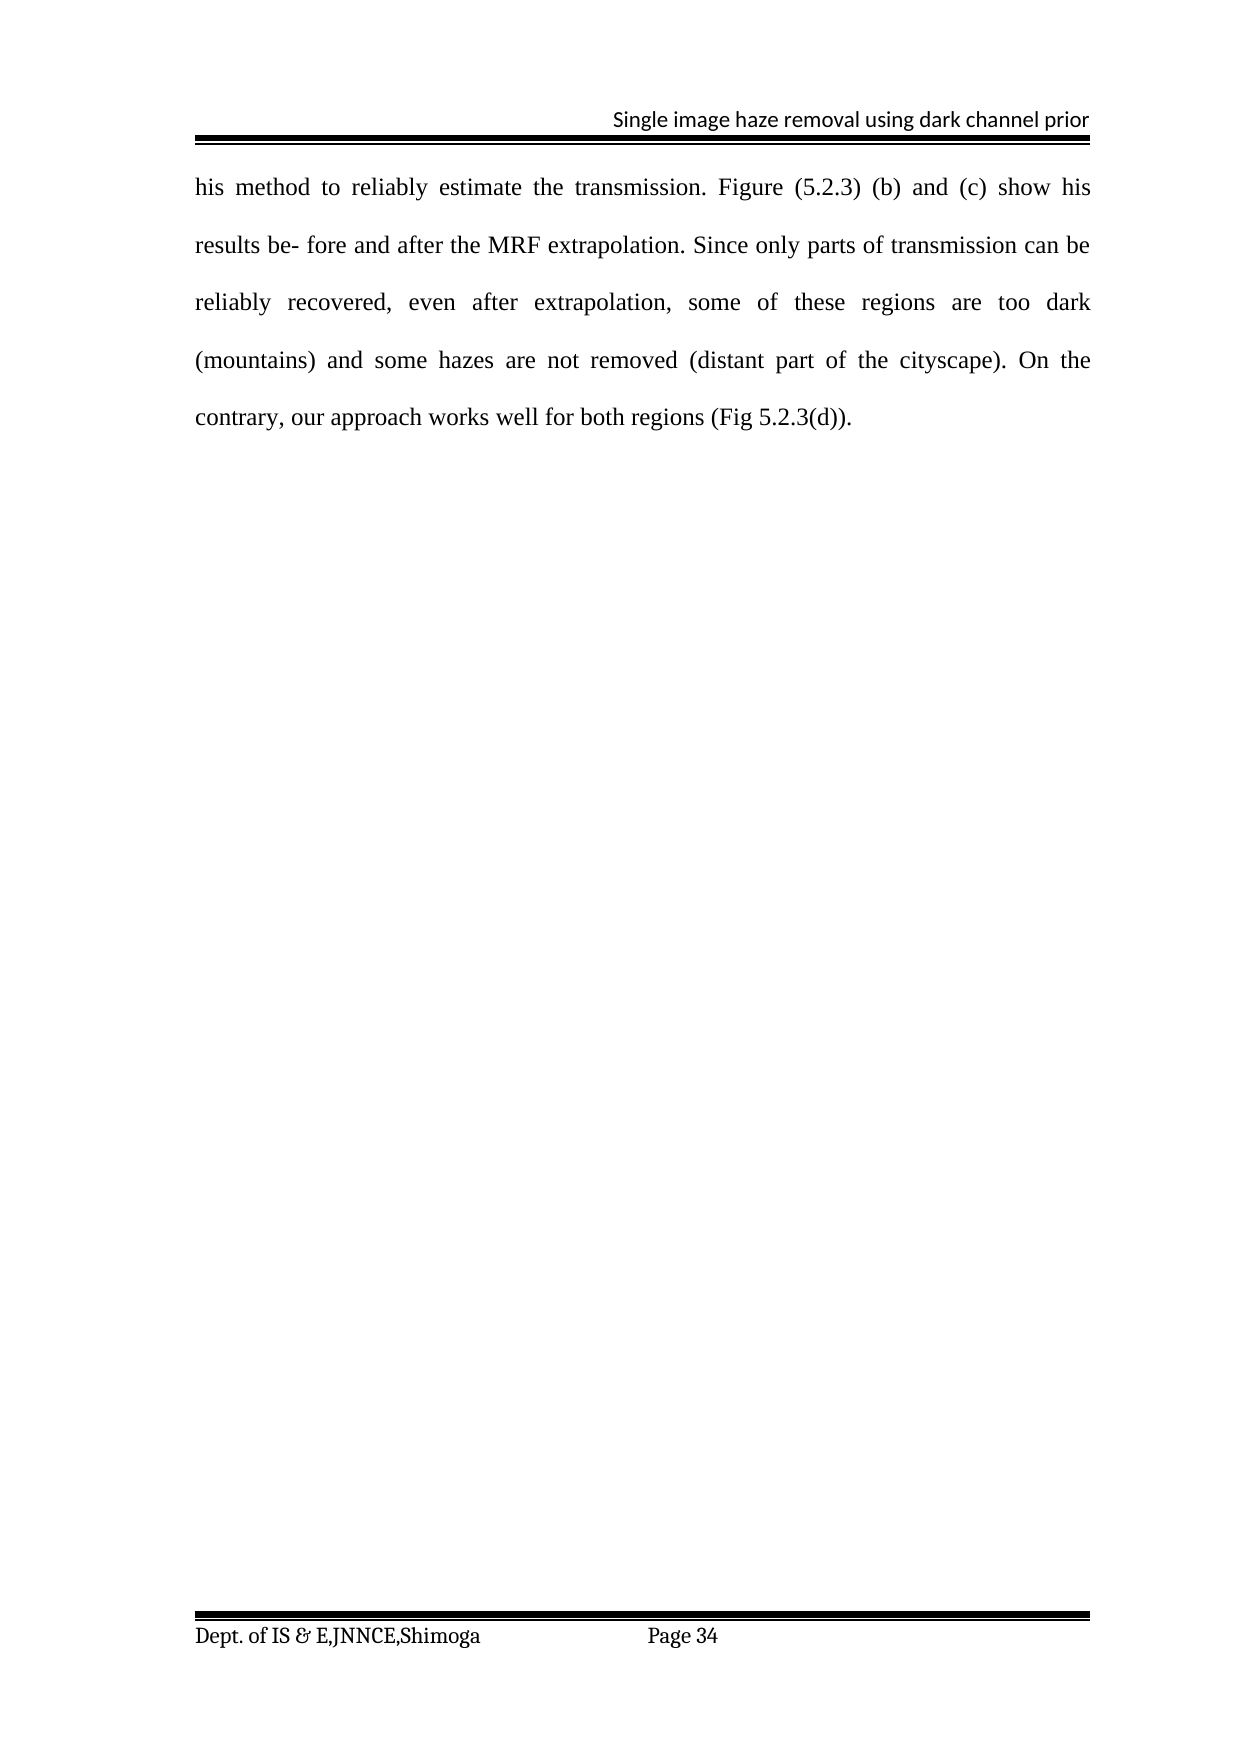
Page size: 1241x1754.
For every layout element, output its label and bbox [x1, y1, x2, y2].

text [195, 172, 1092, 431]
